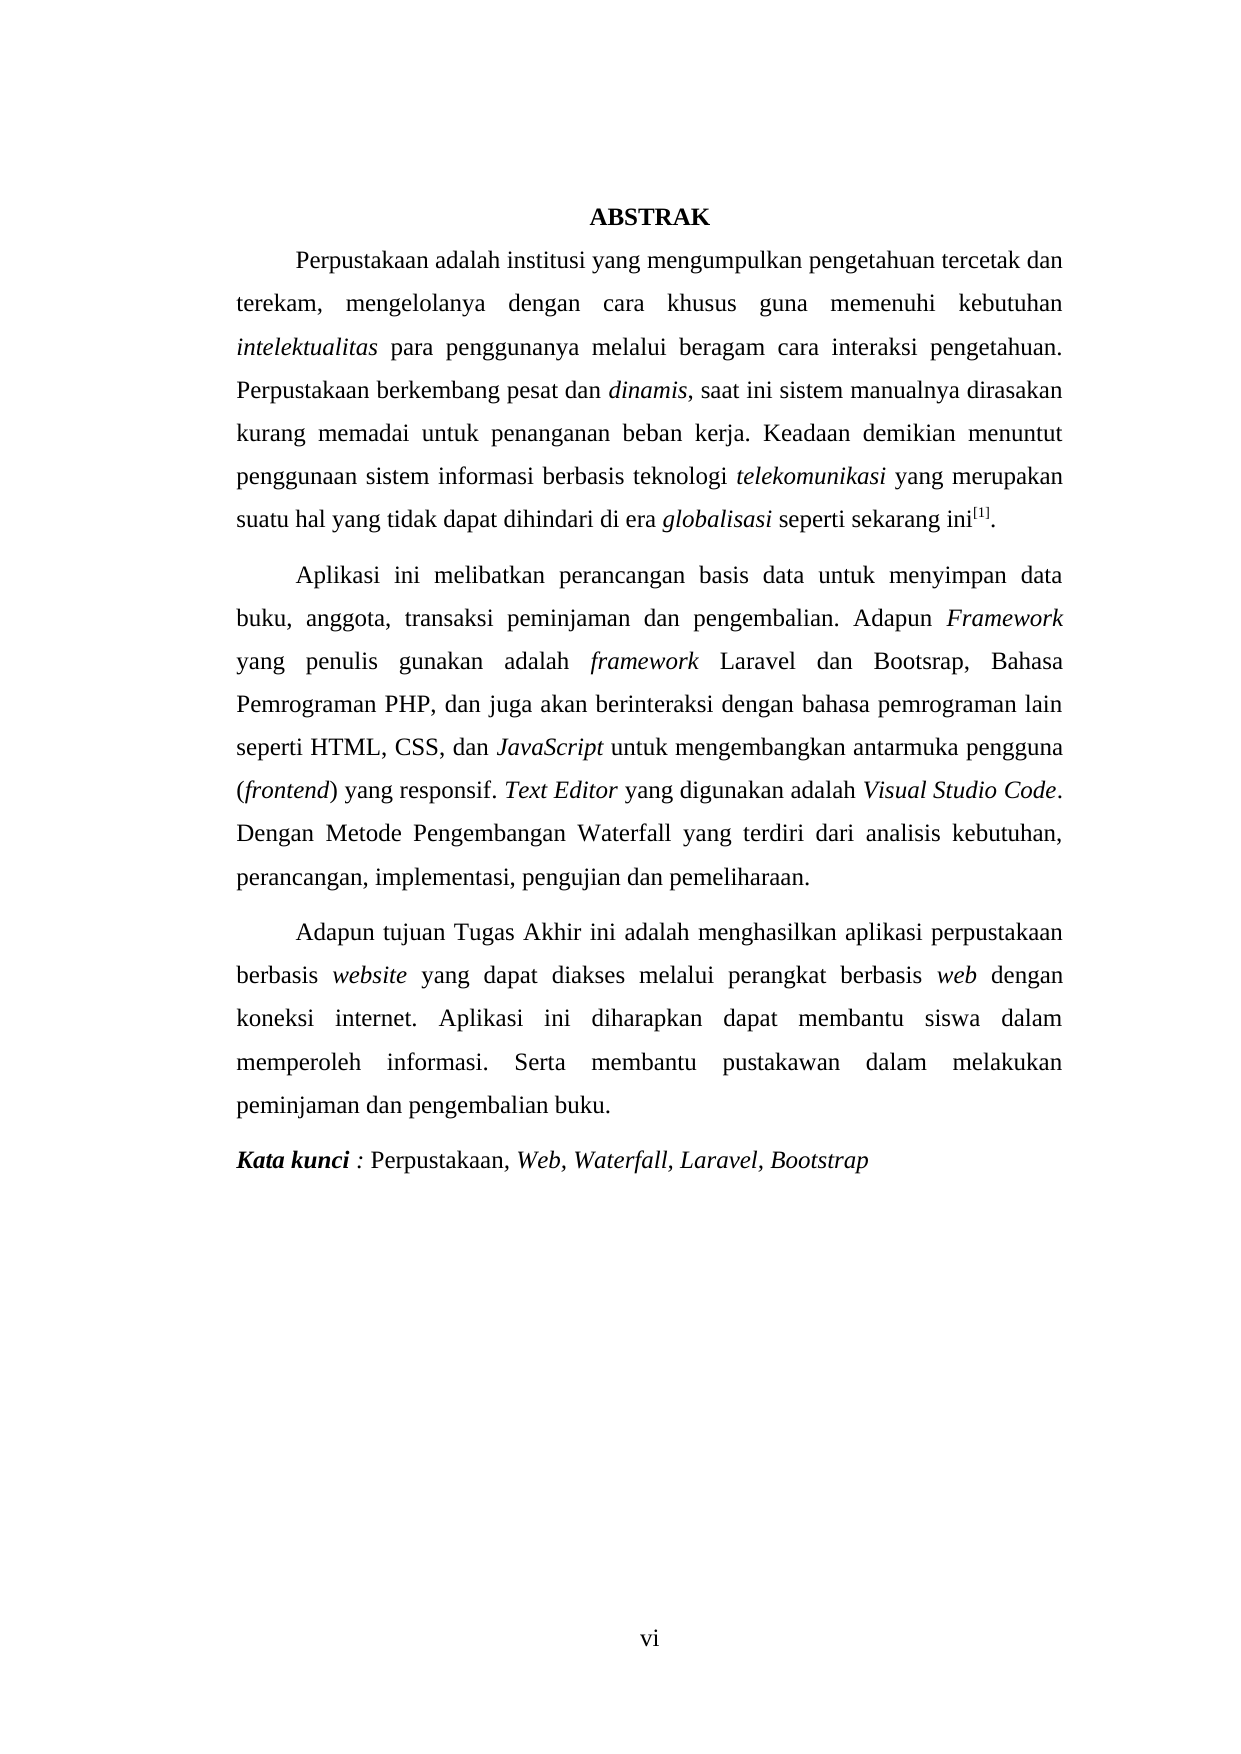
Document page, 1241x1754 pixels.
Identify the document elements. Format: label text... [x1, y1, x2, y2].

text Kata kunci : Perpustakaan, Web, Waterfall, Laravel, Bootstrap [236, 1145, 1063, 1174]
text Adapun tujuan Tugas Akhir ini adalah menghasilkan aplikasi perpustakaan berbasis website yang dapat diakses melalui perangkat berbasis web dengan koneksi internet. Aplikasi ini diharapkan dapat membantu siswa dalam memperoleh informasi. Serta membantu pustakawan dalam melakukan peminjaman dan pengembalian buku. [236, 917, 1063, 1118]
text Perpustakaan adalah institusi yang mengumpulkan pengetahuan tercetak dan terekam, mengelolanya dengan cara khusus guna memenuhi kebutuhan intelektualitas para penggunanya melalui beragam cara interaksi pengetahuan. Perpustakaan berkembang pesat dan dinamis, saat ini sistem manualnya dirasakan kurang memadai untuk penanganan beban kerja. Keadaan demikian menuntut penggunaan sistem informasi berbasis teknologi telekomunikasi yang merupakan suatu hal yang tidak dapat dihindari di era globalisasi seperti sekarang ini[1]. [236, 245, 1063, 533]
subtitle ABSTRAK [236, 202, 1063, 231]
text Aplikasi ini melibatkan perancangan basis data untuk menyimpan data buku, anggota, transaksi peminjaman dan pengembalian. Adapun Framework yang penulis gunakan adalah framework Laravel dan Bootsrap, Bahasa Pemrograman PHP, dan juga akan berinteraksi dengan bahasa pemrograman lain seperti HTML, CSS, dan JavaScript untuk mengembangkan antarmuka pengguna (frontend) yang responsif. Text Editor yang digunakan adalah Visual Studio Code. Dengan Metode Pengembangan Waterfall yang terdiri dari analisis kebutuhan, perancangan, implementasi, pengujian dan pemeliharaan. [236, 560, 1063, 890]
